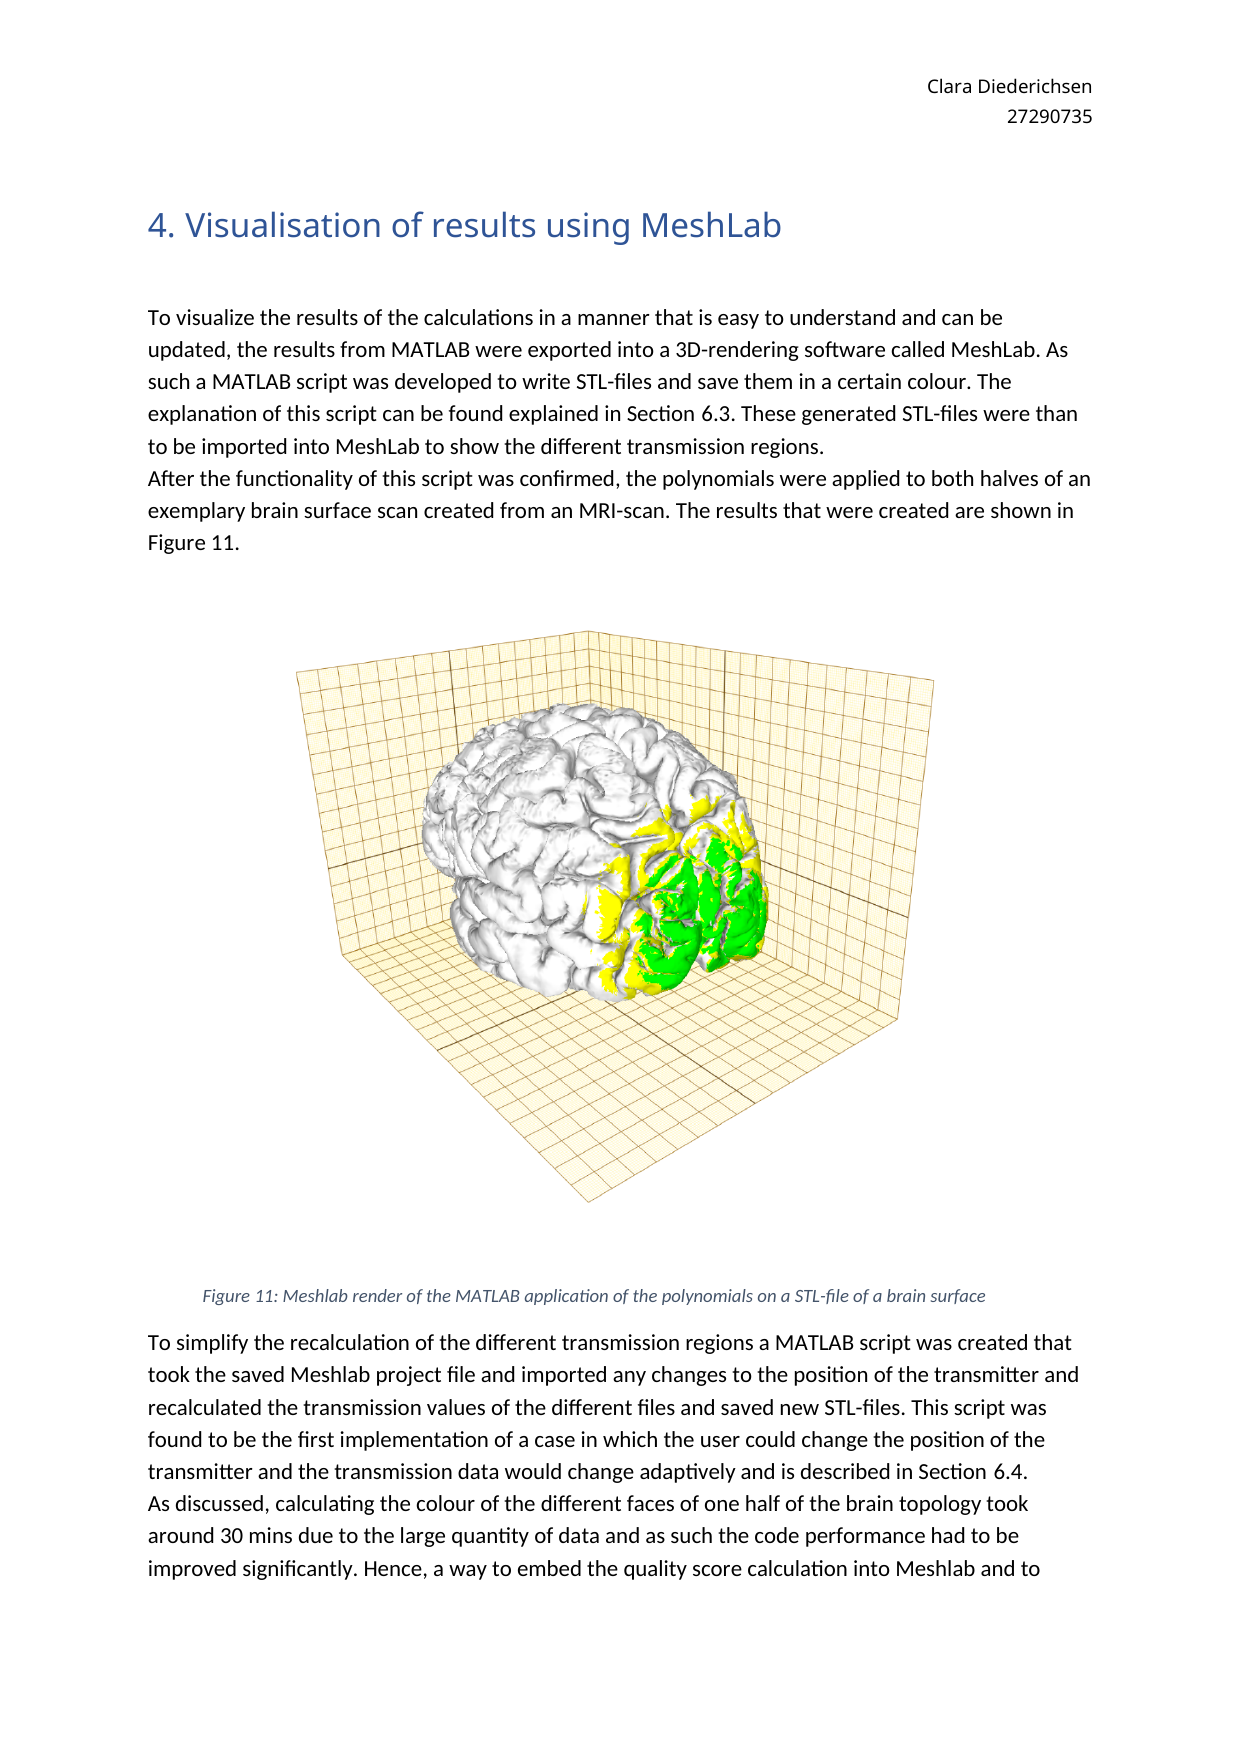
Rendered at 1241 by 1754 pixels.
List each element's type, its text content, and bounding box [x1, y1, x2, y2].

subtitle Visualisation of results using MeshLab [148, 202, 1093, 247]
picture [202, 563, 1038, 1276]
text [148, 577, 1093, 1582]
text To visualize the results of the calculations in a manner that is easy to understand and can be updated, the results from MATLAB were exported into a 3D-rendering software called MeshLab. As such a MATLAB script was developed to write STL-files and save them in a certain colour. The explanation of this script can be found explained in Section 6.3. These generated STL-files were than to be imported into MeshLab to show the different transmission regions. After the functionality of this script was confirmed, the polynomials were applied to both halves of an exemplary brain surface scan created from an MRI-scan. The results that were created are shown in Figure 11. [148, 303, 1093, 556]
